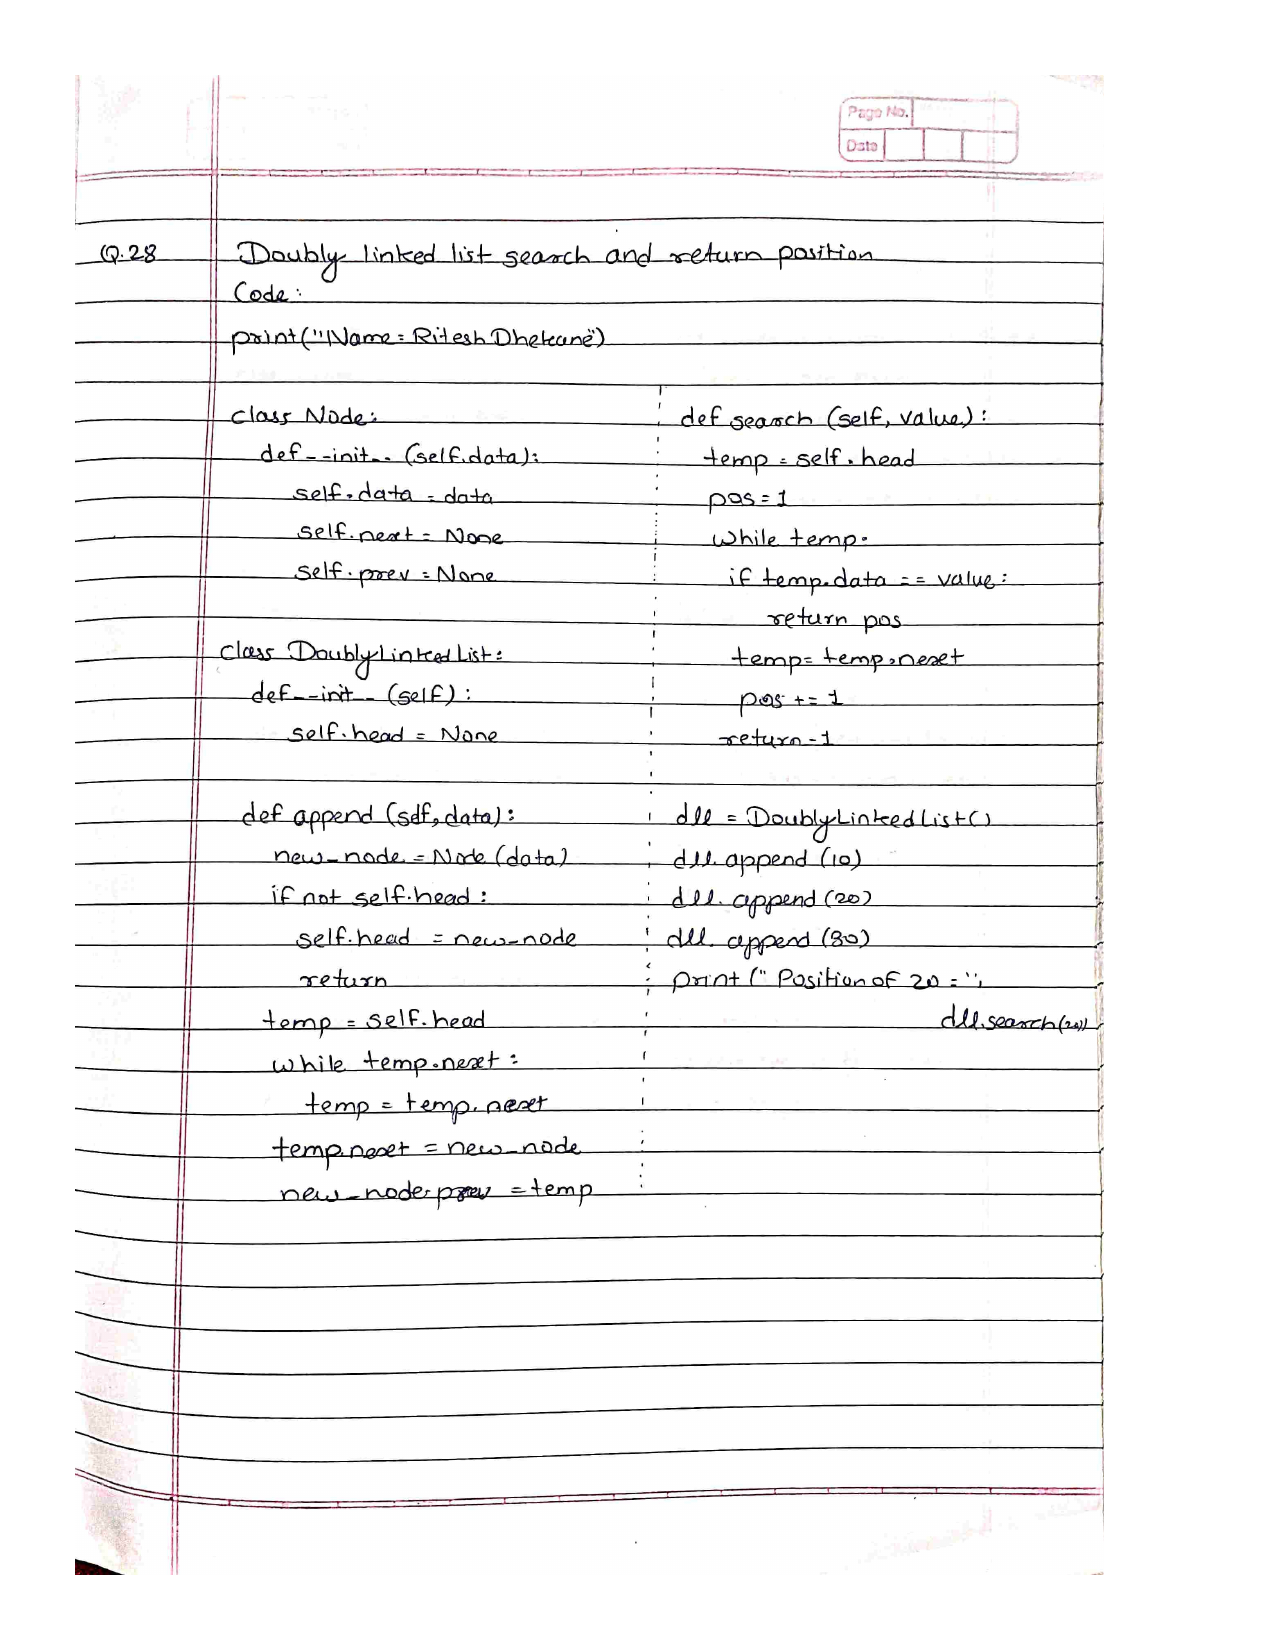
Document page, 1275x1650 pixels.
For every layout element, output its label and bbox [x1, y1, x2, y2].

picture [75, 75, 1104, 1575]
